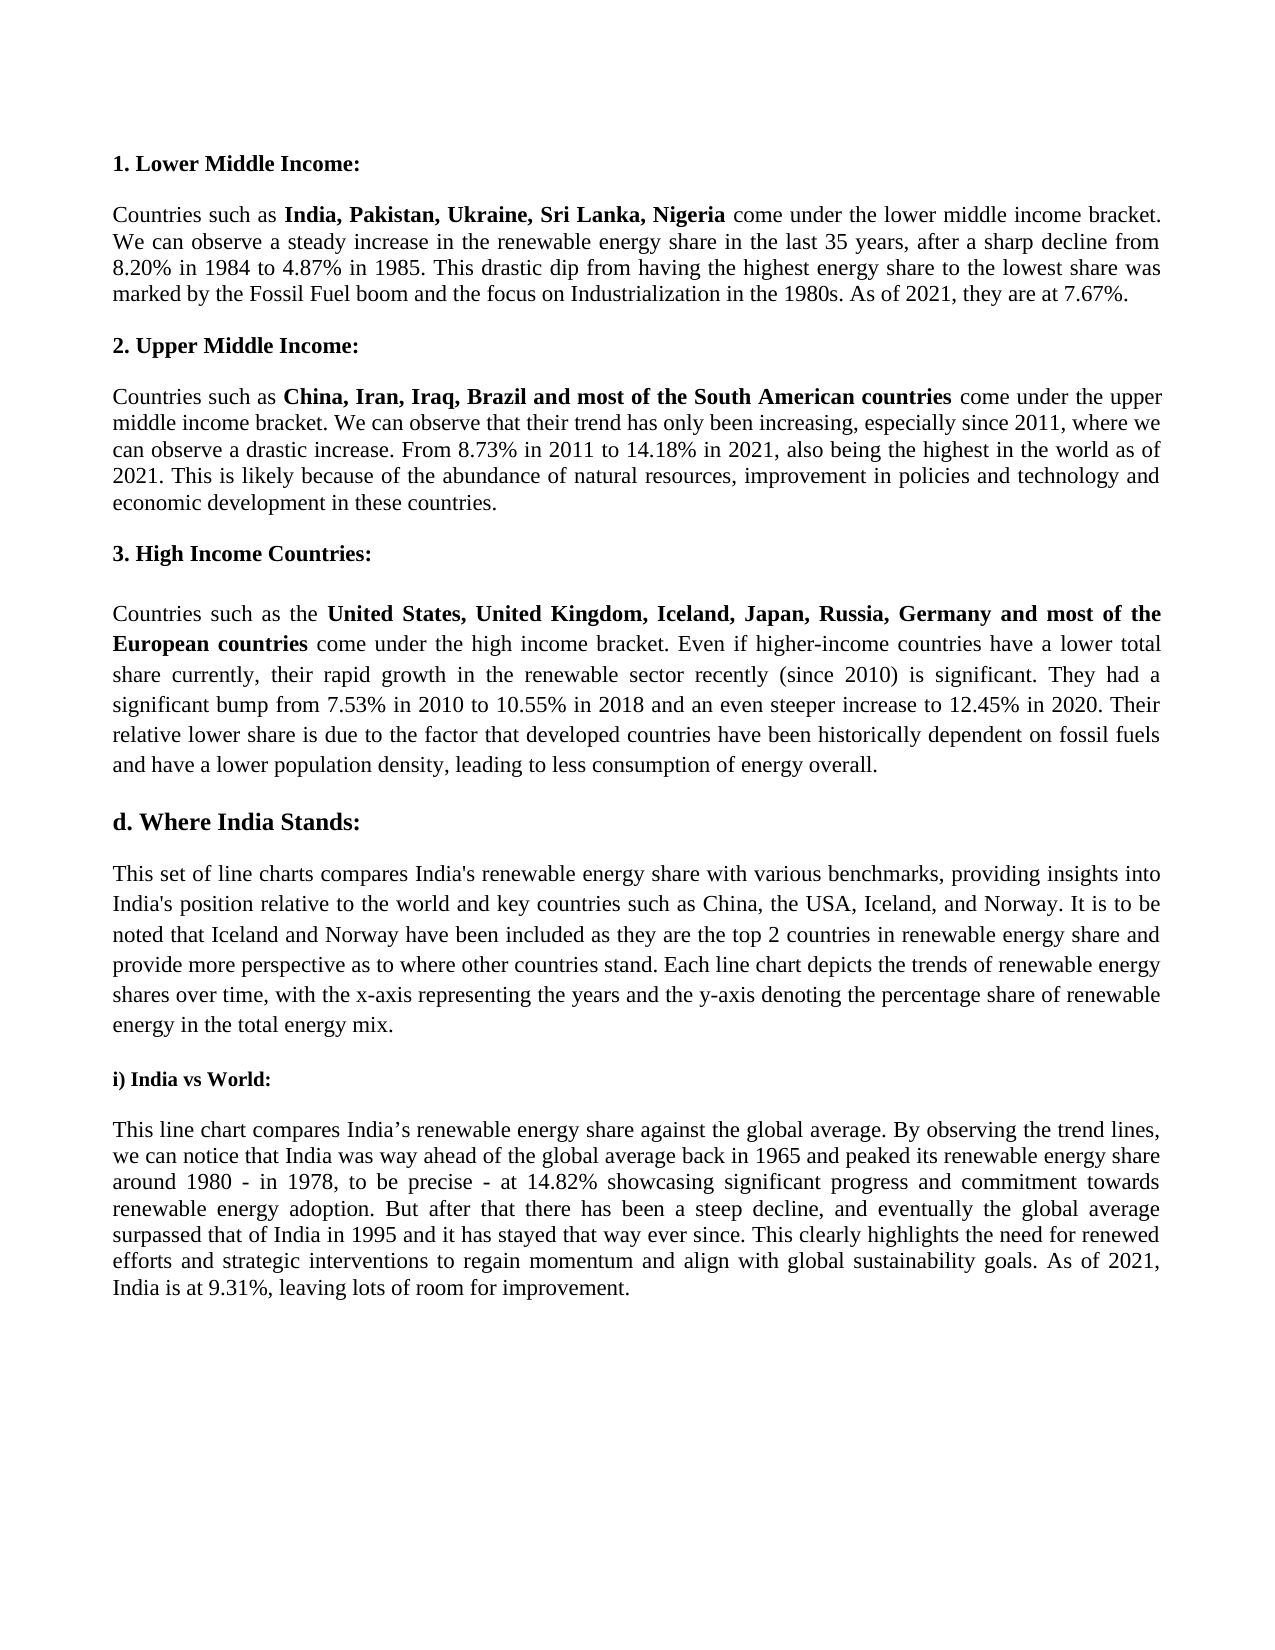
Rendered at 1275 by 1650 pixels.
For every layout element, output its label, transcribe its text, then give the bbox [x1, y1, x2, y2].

text 2. Upper Middle Income: [112, 332, 1162, 358]
text Countries such as India, Pakistan, Ukraine, Sri Lanka, Nigeria come under the lower middle income bracket. We can observe a steady increase in the renewable energy share in the last 35 years, after a sharp decline from 8.20% in 1984 to 4.87% in 1985. This drastic dip from having the highest energy share to the lowest share was marked by the Fossil Fuel boom and the focus on Industrialization in the 1980s. As of 2021, they are at 7.67%. [112, 201, 1162, 307]
text Countries such as China, Iran, Iraq, Brazil and most of the South American countries come under the upper middle income bracket. We can observe that their trend has only been increasing, especially since 2011, where we can observe a drastic increase. From 8.73% in 2011 to 14.18% in 2021, also being the highest in the world as of 2021. This is likely because of the abundance of natural resources, improvement in policies and technology and economic development in these countries. [112, 383, 1162, 515]
text Countries such as the United States, United Kingdom, Iceland, Japan, Russia, Germany and most of the European countries come under the high income bracket. Even if higher-income countries have a lower total share currently, their rapid growth in the renewable sector recently (since 2010) is significant. They had a significant bump from 7.53% in 2010 to 10.55% in 2018 and an even steeper increase to 12.45% in 2020. Their relative lower share is due to the factor that developed countries have been historically dependent on fossil fuels and have a lower population density, leading to less consumption of energy overall. [112, 600, 1162, 778]
subtitle i) India vs World: [112, 1067, 1162, 1091]
text This line chart compares India’s renewable energy share against the global average. By observing the trend lines, we can notice that India was way ahead of the global average back in 1965 and peaked its renewable energy share around 1980 - in 1978, to be precise - at 14.82% showcasing significant progress and commitment towards renewable energy adoption. But after that there has been a steep decline, and eventually the global average surpassed that of India in 1995 and it has stayed that way ever since. This clearly highlights the need for renewed efforts and strategic interventions to regain momentum and align with global sustainability goals. As of 2021, India is at 9.31%, leaving lots of room for improvement. [112, 1116, 1162, 1300]
subtitle d. Where India Stands: [112, 807, 1162, 835]
text This set of line charts compares India's renewable energy share with various benchmarks, providing insights into India's position relative to the world and key countries such as China, the USA, Iceland, and Norway. It is to be noted that Iceland and Norway have been included as they are the top 2 countries in renewable energy share and provide more perspective as to where other countries stand. Each line chart depicts the trends of renewable energy shares over time, with the x-axis representing the years and the y-axis denoting the percentage share of renewable energy in the total energy mix. [112, 860, 1162, 1038]
text 1. Lower Middle Income: [112, 150, 1162, 176]
text 3. High Income Countries: [112, 540, 1162, 566]
